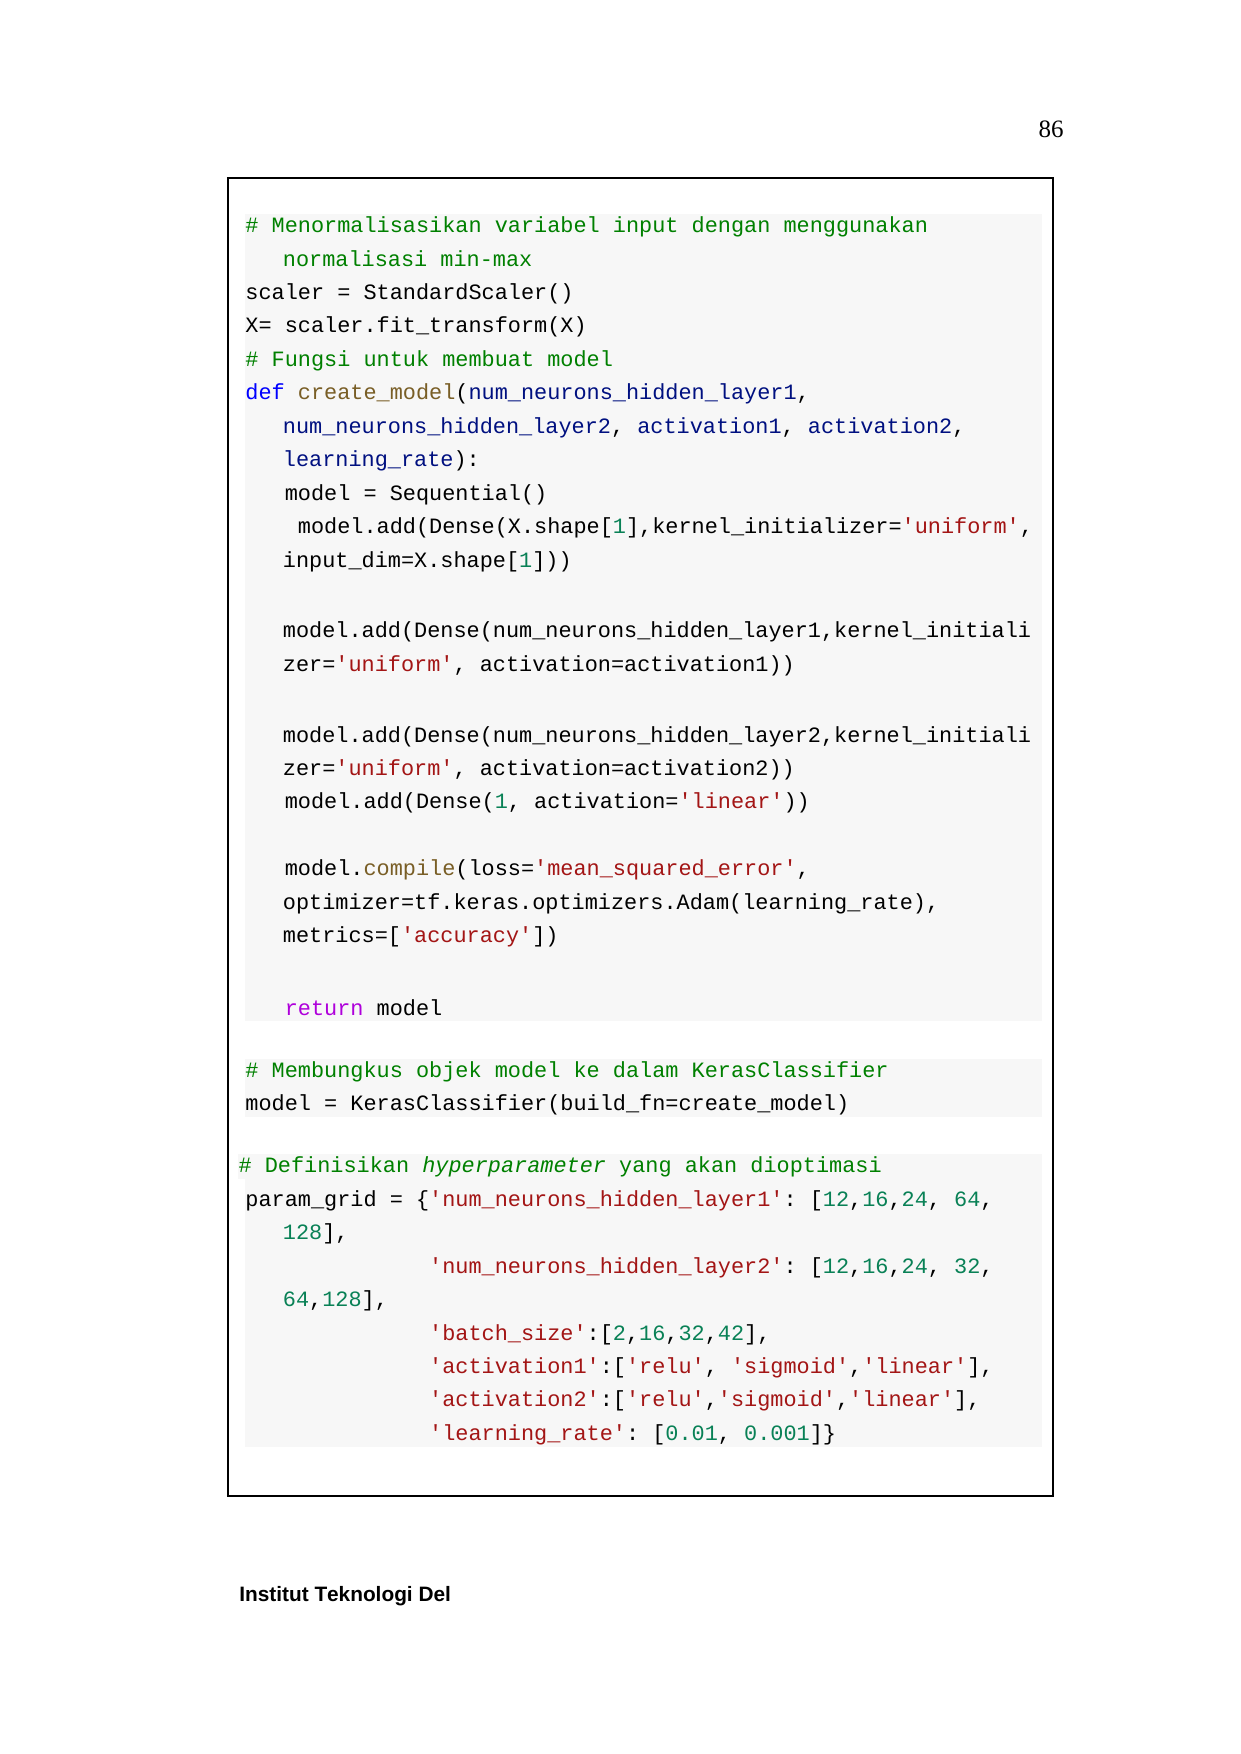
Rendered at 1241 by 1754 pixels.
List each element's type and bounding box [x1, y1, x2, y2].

table_header [229, 179, 1052, 1494]
